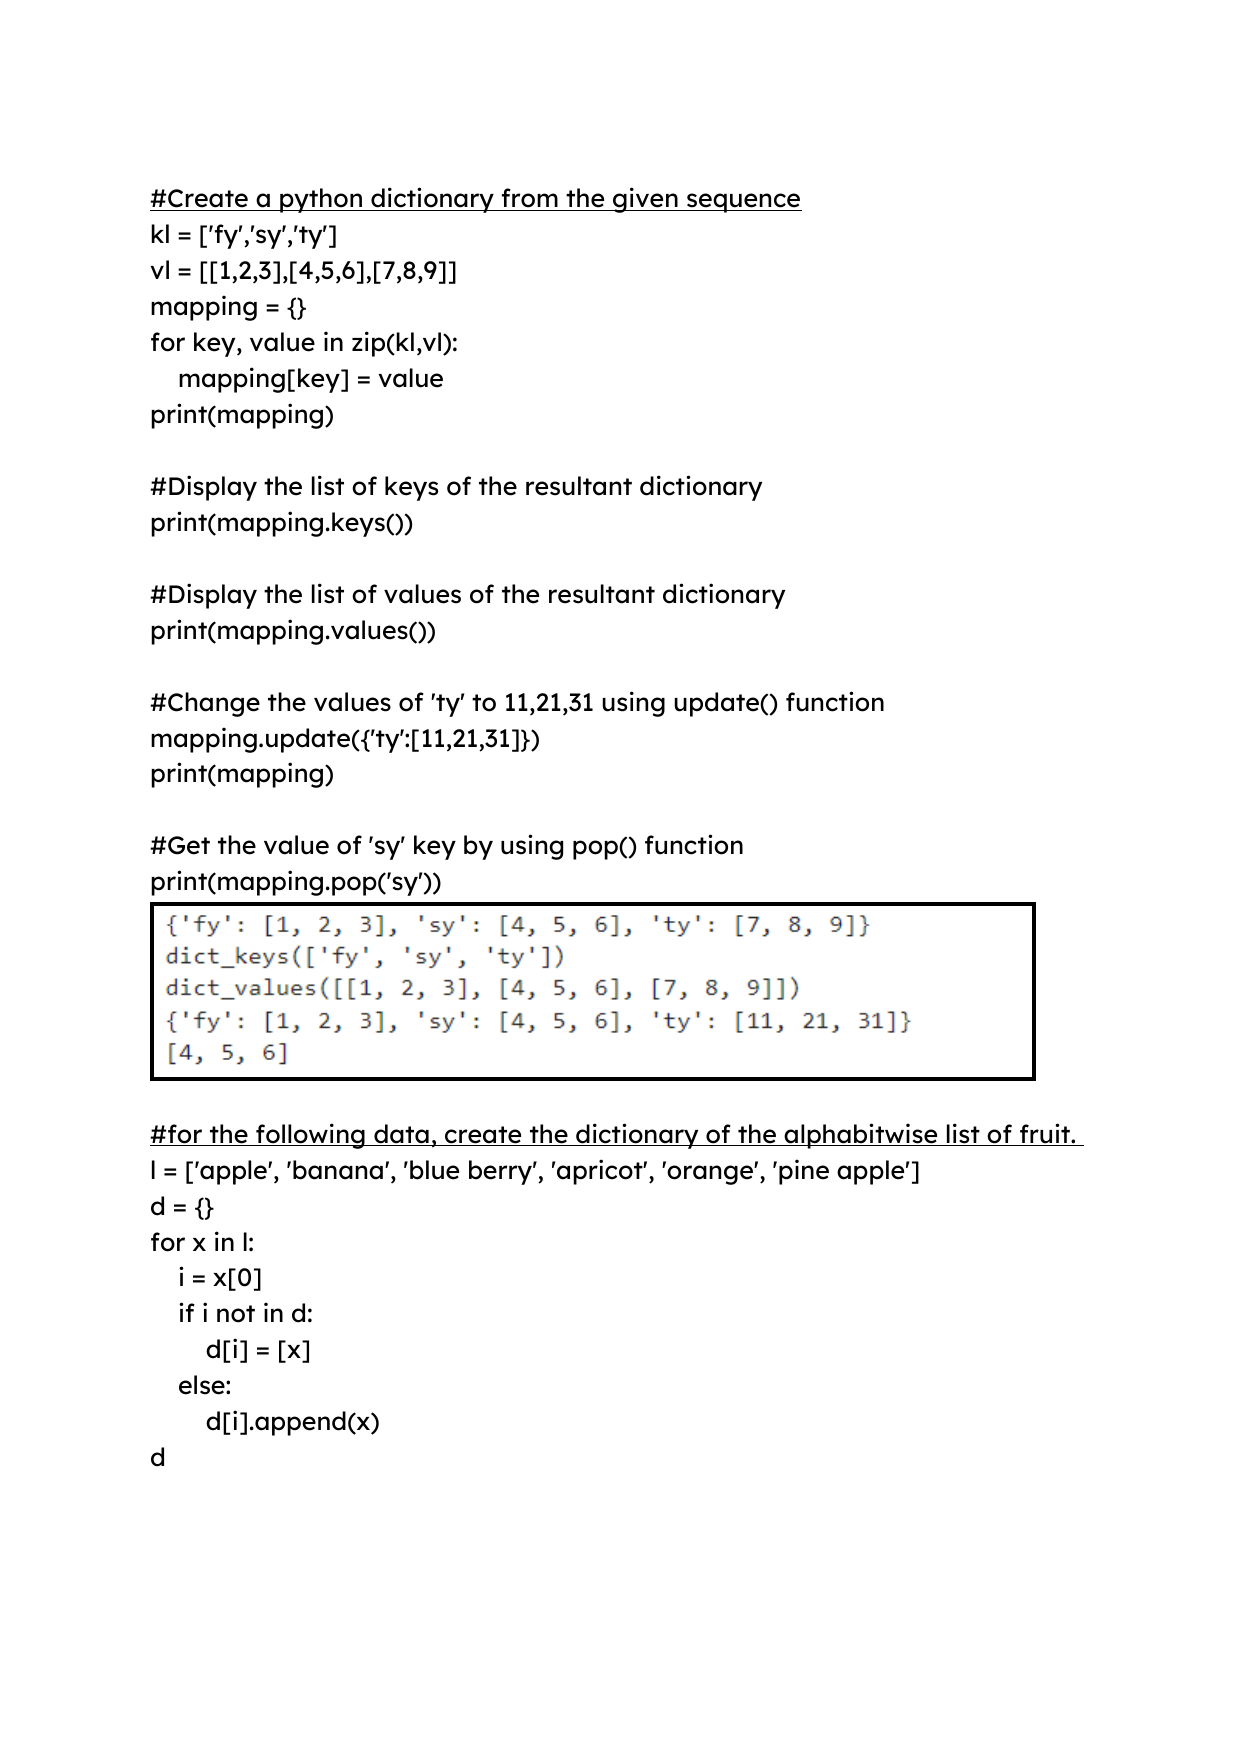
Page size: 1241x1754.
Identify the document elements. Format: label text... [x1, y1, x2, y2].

text d[i] = [x] [150, 1334, 1090, 1365]
text print(mapping) [150, 758, 1090, 789]
text for x in l: [150, 1226, 1090, 1257]
text print(mapping.pop('sy')) [150, 866, 1090, 897]
text vl = [[1,2,3],[4,5,6],[7,8,9]] [150, 255, 1090, 286]
text #Display the list of keys of the resultant dictionary [150, 470, 1090, 502]
text d = {} [150, 1190, 1090, 1221]
text #Change the values of 'ty' to 11,21,31 using update() function [150, 686, 1090, 717]
text for key, value in zip(kl,vl): [150, 327, 1090, 358]
text print(mapping.values()) [150, 614, 1090, 645]
text #Get the value of 'sy' key by using pop() function [150, 830, 1090, 861]
text #Display the list of values of the resultant dictionary [150, 578, 1090, 609]
picture [154, 906, 1032, 1077]
text d[i].append(x) [150, 1406, 1090, 1437]
text mapping = {} [150, 291, 1090, 322]
text l = ['apple', 'banana', 'blue berry', 'apricot', 'orange', 'pine apple'] [150, 1154, 1090, 1185]
text #Create a python dictionary from the given sequence [150, 183, 1090, 214]
text else: [150, 1370, 1090, 1401]
text d [150, 1442, 1090, 1473]
text if i not in d: [150, 1298, 1090, 1329]
text #for the following data, create the dictionary of the alphabitwise list of fruit. [150, 1118, 1090, 1149]
text kl = ['fy','sy','ty'] [150, 219, 1090, 250]
text print(mapping.keys()) [150, 506, 1090, 538]
text mapping.update({'ty':[11,21,31]}) [150, 722, 1090, 753]
text i = x[0] [150, 1262, 1090, 1293]
text print(mapping) [150, 398, 1090, 430]
text mapping[key] = value [150, 363, 1090, 394]
